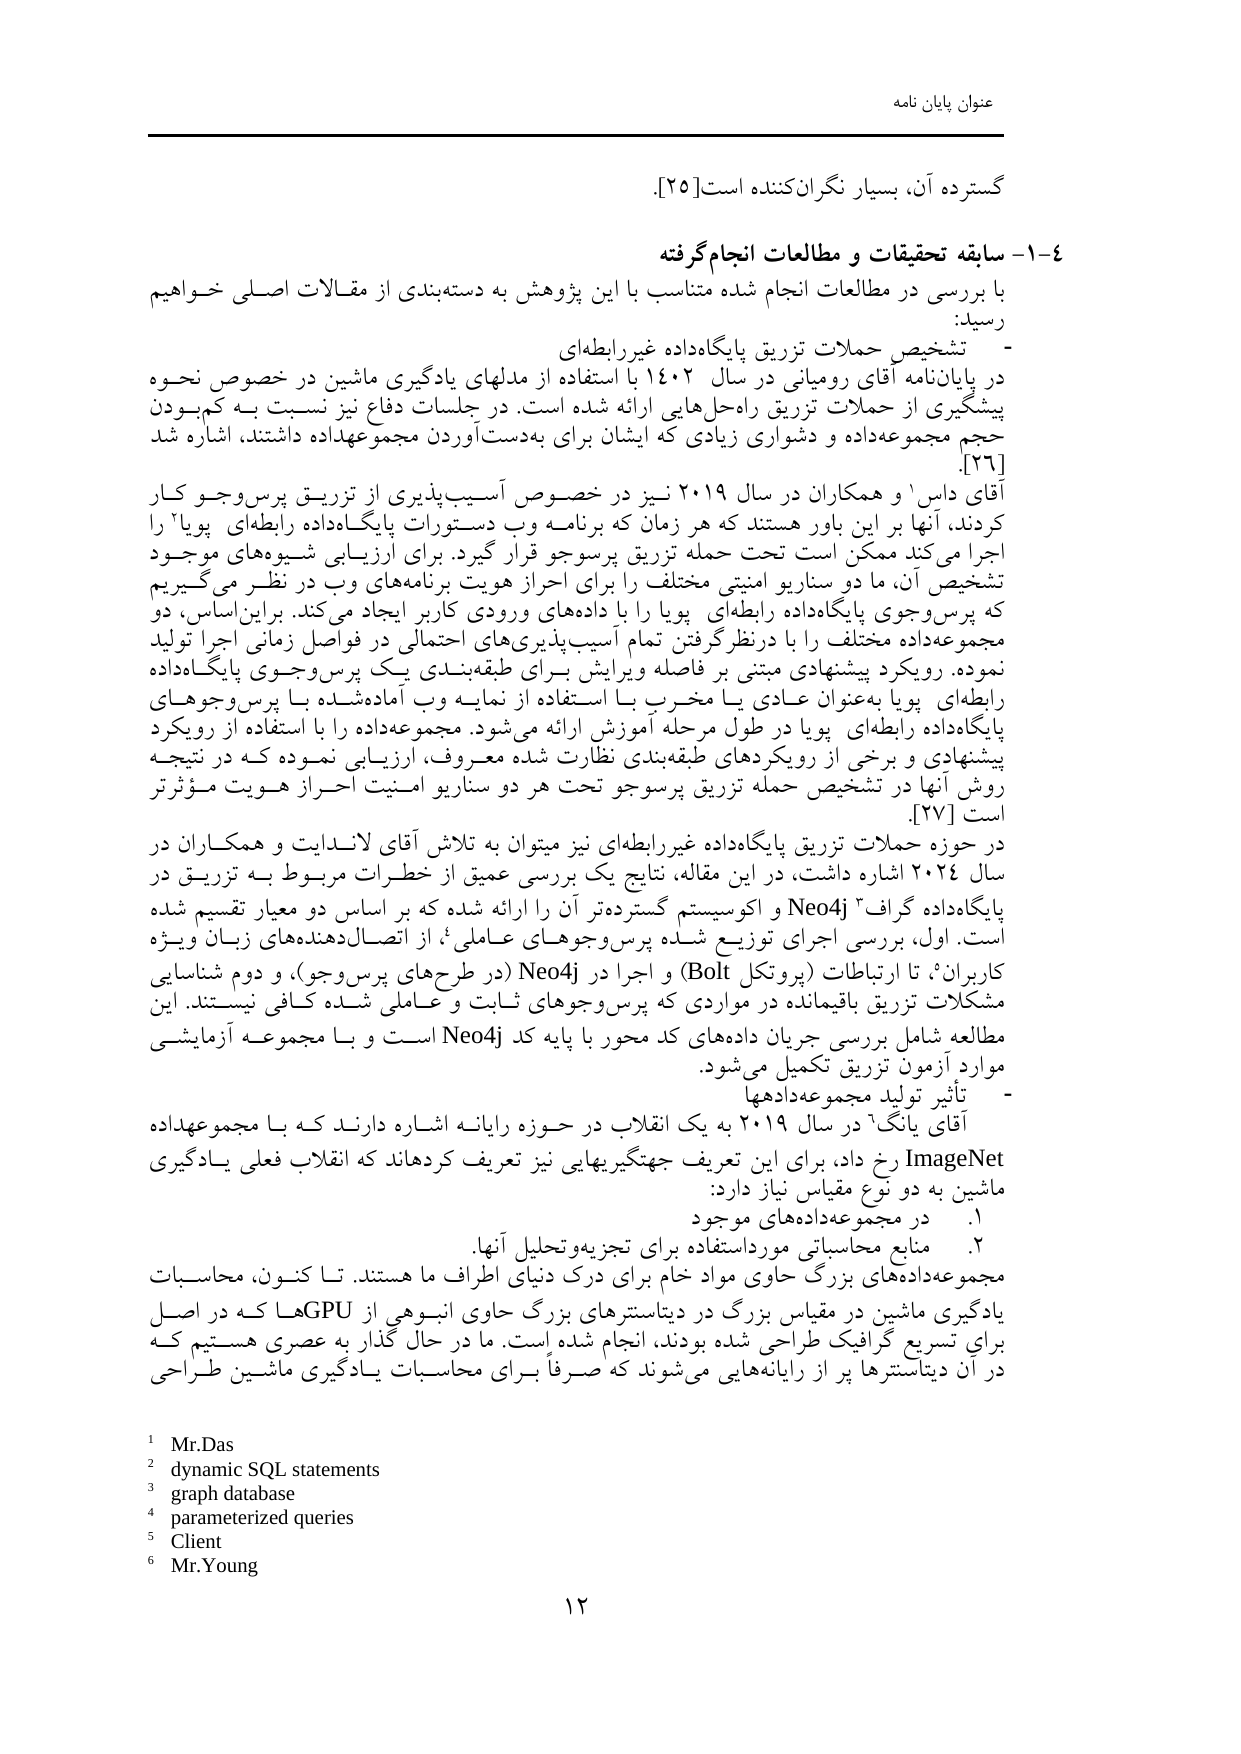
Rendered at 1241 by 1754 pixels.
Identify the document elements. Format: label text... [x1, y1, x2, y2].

text آقاي يانگ در سال 2019 به يك انقلاب در حوزه رايانه اشاره دارند كه با مجموعه‏داده ImageNet رخ داد، براي اين تعريف جهت‏گيري‏هايي نيز تعريف كرده‏اند كه انقلاب فعلي یادگیری ماشین به دو نوع مقياس نياز دارد: [148, 1114, 1004, 1207]
list تشخيص حملات تزريق پایگاه‌داده غیررابطه‌ای [148, 338, 1004, 367]
text در حوزه حملات تزريق پایگاه‌داده غیررابطه‌ای نيز مي‏توان به تلاش آقاي لاندايت و همكاران در سال 2024 اشاره داشت، در اين مقاله، نتايج يک بررسي عميق از خطرات مربوط به تزريق در پايگاه‌داده گراف Neo4j و اکوسيستم گسترده‌تر آن را ارائه شده كه بر اساس دو معيار تقسيم شده است. اول، بررسي اجراي توزيع شده پرس‌وجوهاي عاملي، از اتصال‌دهنده‌هاي زبان ويژه كاربران، تا ارتباطات (پروتکل Bolt) و اجرا در Neo4j (در طرح‌هاي پرس‌وجو)، و دوم شناسايي مشکلات تزريق باقيمانده در مواردي که پرس‌وجوهاي ثابت و عاملي شده کافي نيستند. اين مطالعه شامل بررسي جريان داده‌هاي کد محور با پايه کد Neo4j است و با مجموعه آزمايشي موارد آزمون تزريق تکميل مي‌شود. [148, 833, 1004, 1084]
text در پايان‌نامه آقاي رومياني در سال 1402 با استفاده از مدل‏هاي يادگيري ماشين در خصوص نحوه پيشگيري از حملات تزريق راه‌حل‌هايي ارائه شده است. در جلسات دفاع نيز نسبت به کم‌بودن حجم مجموعه‌داده‏ و دشواري زيادي كه ايشان براي به‌دست‌آوردن مجموعه‏داده داشتند، اشاره شد . [148, 367, 1004, 483]
text با بررسي در مطالعات انجام شده متناسب با اين پژوهش به دسته‌بندي از مقالات اصلي خواهيم رسيد: [148, 279, 1004, 338]
list تأثیر توليد مجموعه‌داده‏ها [148, 1084, 1004, 1114]
text آقاي داس و همكاران در سال 2019 نيز در خصوص آسيب‌پذيري از تزريق پرس‌وجو كار كردند، آن‏ها بر اين باور هستند كه هر زمان که برنامه وب دستورات پایگاه‌داده رابطه‌ای پويا را اجرا مي‌کند ممکن است تحت حمله تزريق پرس‏وجو قرار گيرد. براي ارزيابي شيوه‌هاي موجود تشخيص آن، ما دو سناريو امنيتي مختلف را براي احراز هويت برنامه‌هاي وب در نظر مي‌گيريم که پرس‌وجوي پایگاه‌داده رابطه‌ای پويا را با داده‌هاي ورودي کاربر ايجاد مي‌کند. براين‌اساس، دو مجموعه‌داده مختلف را با درنظرگرفتن تمام آسيب‌پذيري‌هاي احتمالي در فواصل زماني اجرا توليد نموده. رويکرد پيشنهادي مبتني بر فاصله ويرايش براي طبقه‌بندي يک پرس‌وجوي پایگاه‌داده رابطه‌ای پويا به‌عنوان عادي يا مخرب با استفاده از نمايه وب آماده‌شده با پرس‌وجوهاي پایگاه‌داده رابطه‌ای پويا در طول مرحله آموزش ارائه مي‌شود. مجموعه‌داده را با استفاده از رويکرد پيشنهادي و برخي از رويکردهاي طبقه‌بندي نظارت شده معروف، ارزيابي نموده كه در نتيجه روش آن‏ها در تشخيص حمله تزريق پرس‏وجو تحت هر دو سناريو امنيت احراز هويت مؤثرتر است . [148, 483, 1004, 833]
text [148, 177, 1004, 206]
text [148, 1266, 1004, 1388]
list در مجموعه‌داده‌هاي موجود [148, 1207, 966, 1236]
subtitle سابقه تحقيقات و مطالعات انجام‌گرفته [148, 244, 1004, 273]
list منابع محاسباتي مورداستفاده براي تجزيه‌وتحليل آن‏ها. [148, 1236, 966, 1266]
